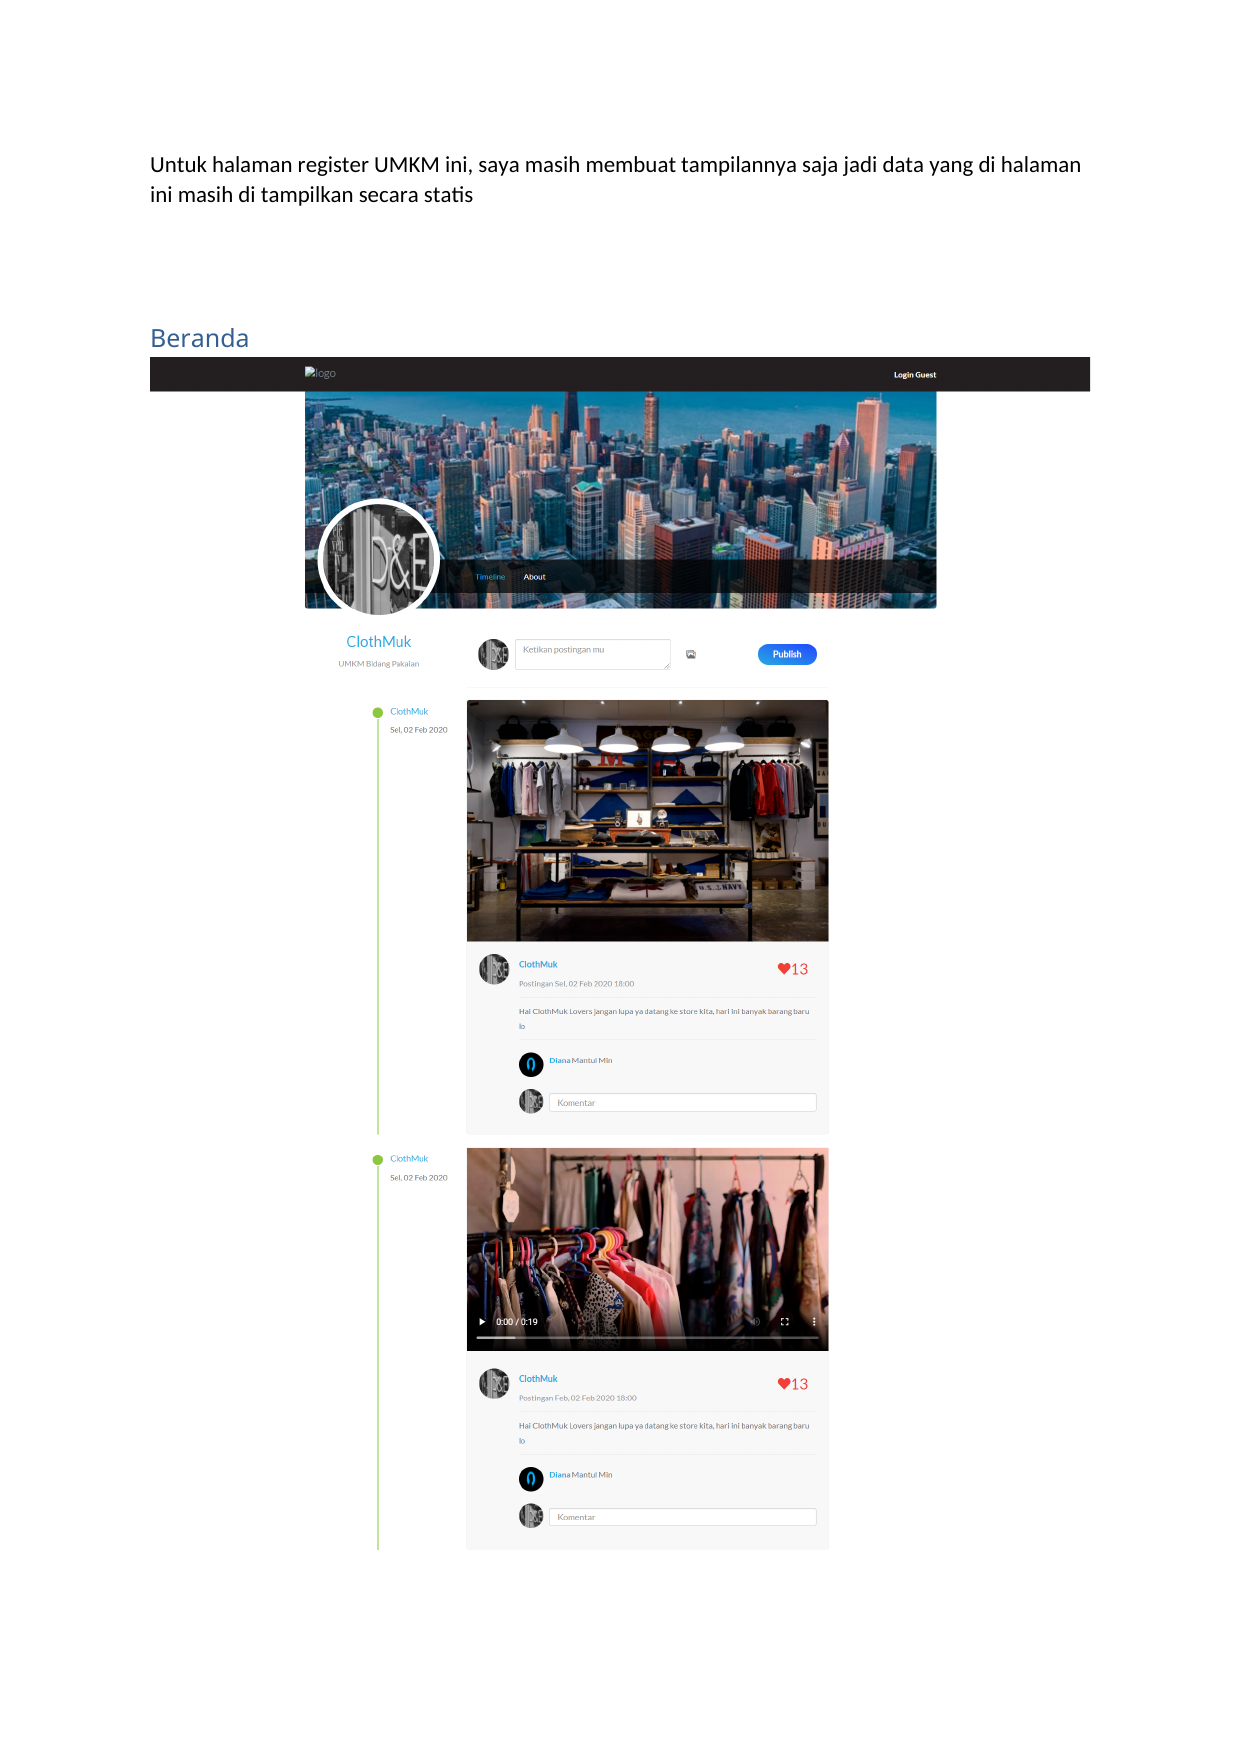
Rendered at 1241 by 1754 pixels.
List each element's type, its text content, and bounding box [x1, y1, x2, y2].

text Untuk halaman register UMKM ini, saya masih membuat tampilannya saja jadi data yang di halaman ini masih di tampilkan secara statis [150, 150, 1090, 208]
picture [150, 357, 1091, 1592]
subtitle Beranda [150, 321, 1090, 355]
